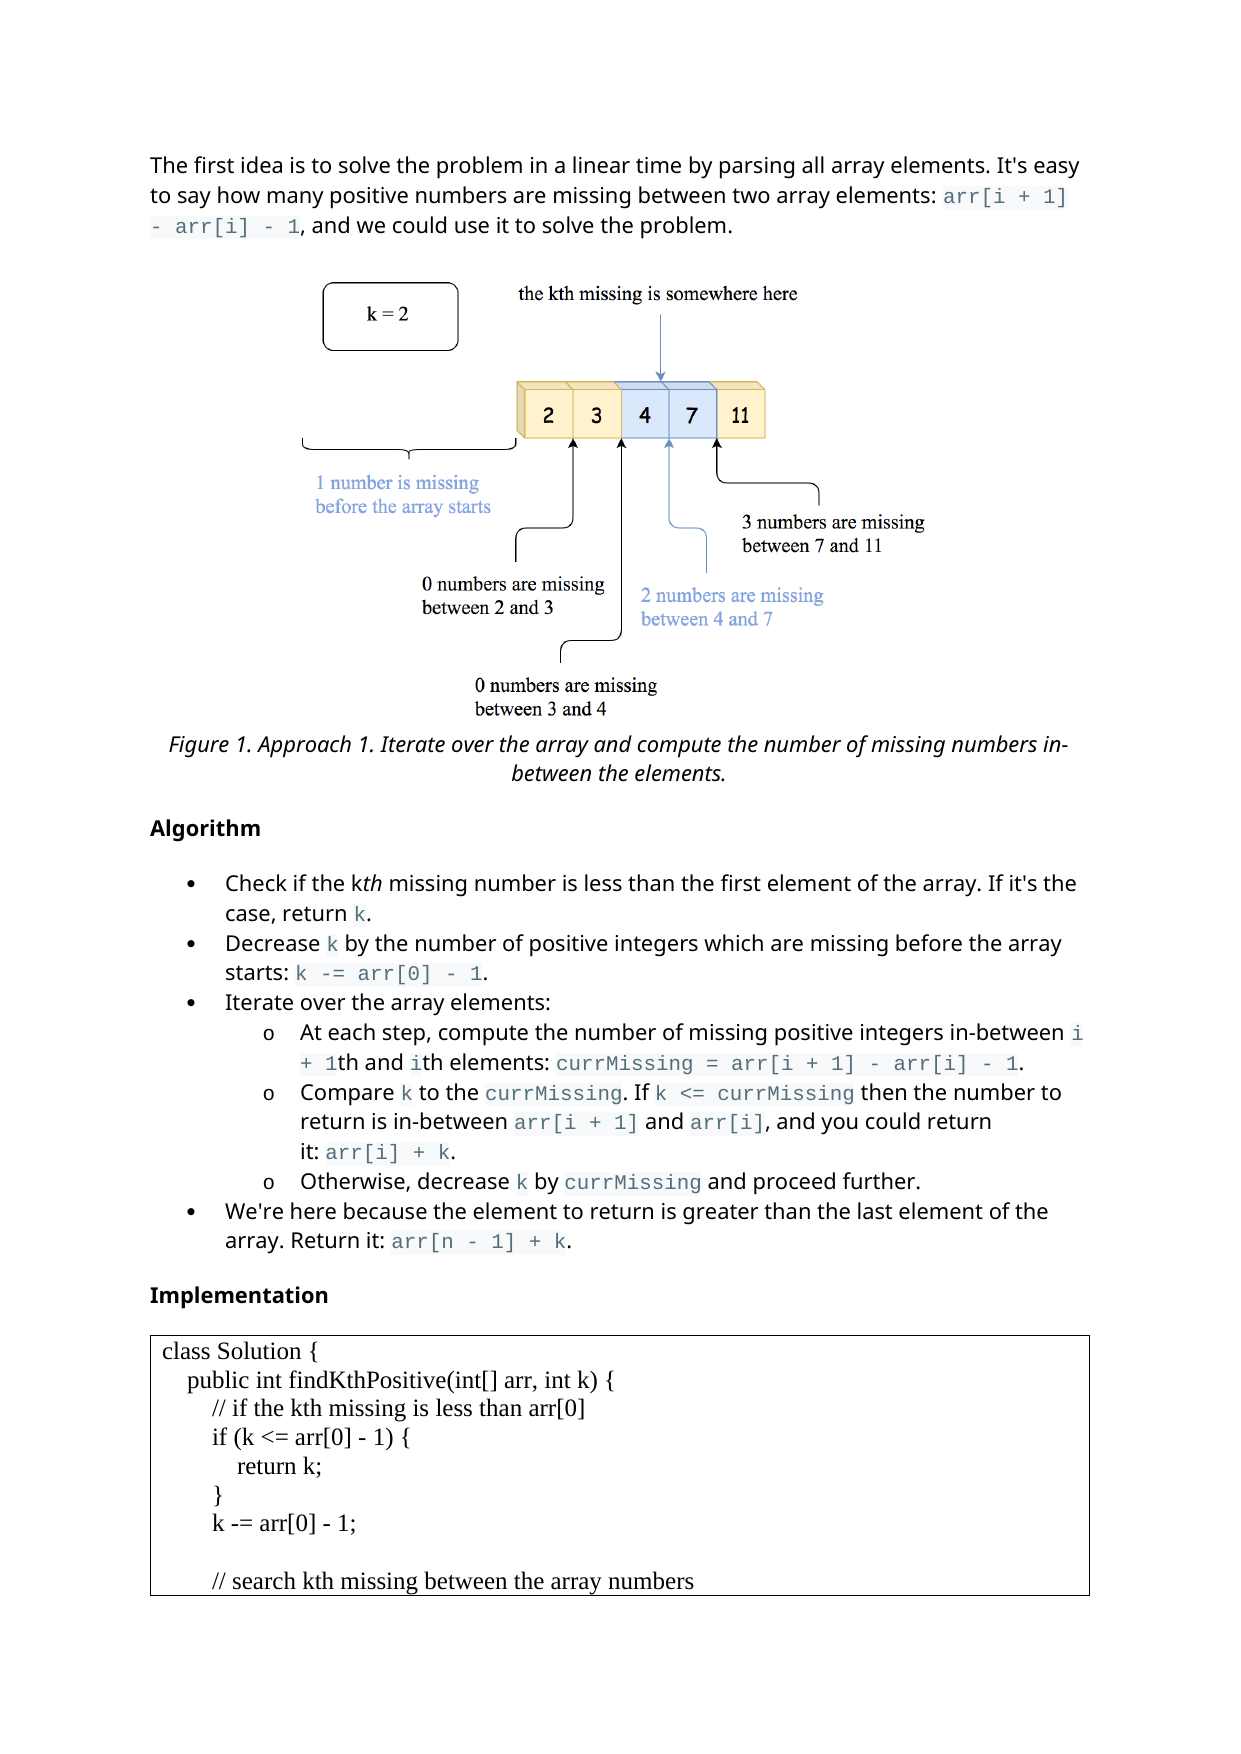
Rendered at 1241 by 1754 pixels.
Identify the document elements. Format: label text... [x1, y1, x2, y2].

text The first idea is to solve the problem in a linear time by parsing all array elements. It's easy to say how many positive numbers are missing between two array elements: arr[i + 1] - arr[i] - 1, and we could use it to solve the problem. [150, 150, 1090, 239]
list We're here because the element to return is greater than the last element of the array. Return it: arr[n - 1] + k. [187, 1196, 1090, 1255]
list Check if the kth missing number is less than the first element of the array. If it's the case, return k. [187, 868, 1090, 927]
list At each step, compute the number of missing positive integers in-between i + 1th and ith elements: currMissing = arr[i + 1] - arr[i] - 1. [262, 1017, 1090, 1076]
list Iterate over the array elements: [187, 987, 1090, 1017]
picture [150, 264, 1091, 723]
text Implementation [150, 1280, 1090, 1310]
text Figure 1. Approach 1. Iterate over the array and compute the number of missing numbers in-between the elements. [150, 723, 1090, 788]
text Algorithm [150, 813, 1090, 843]
list Otherwise, decrease k by currMissing and proceed further. [262, 1166, 1090, 1196]
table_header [151, 1336, 1089, 1595]
list Compare k to the currMissing. If k <= currMissing then the number to return is in-between arr[i + 1] and arr[i], and you could return it: arr[i] + k. [262, 1076, 1090, 1166]
list Decrease k by the number of positive integers which are missing before the array starts: k -= arr[0] - 1. [187, 927, 1090, 987]
